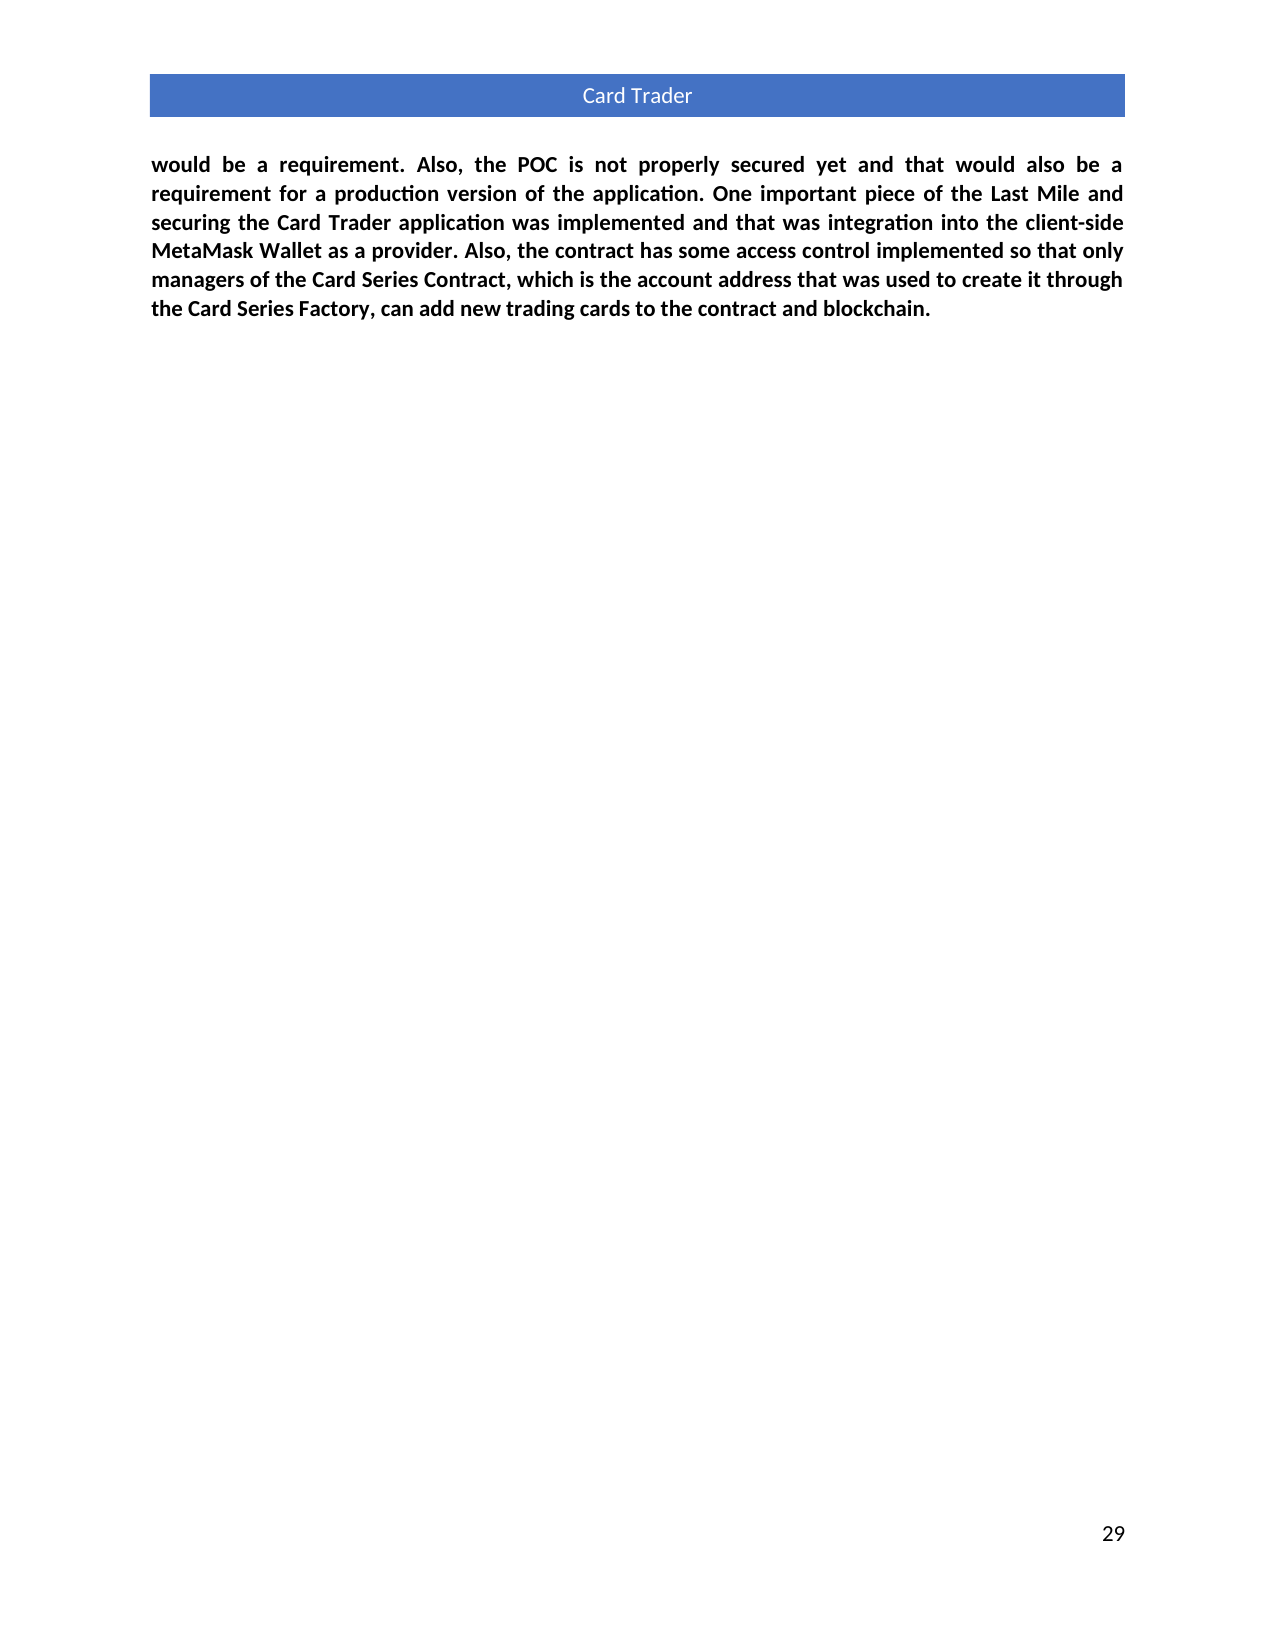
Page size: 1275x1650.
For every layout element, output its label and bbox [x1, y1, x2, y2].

text [150, 150, 1125, 322]
